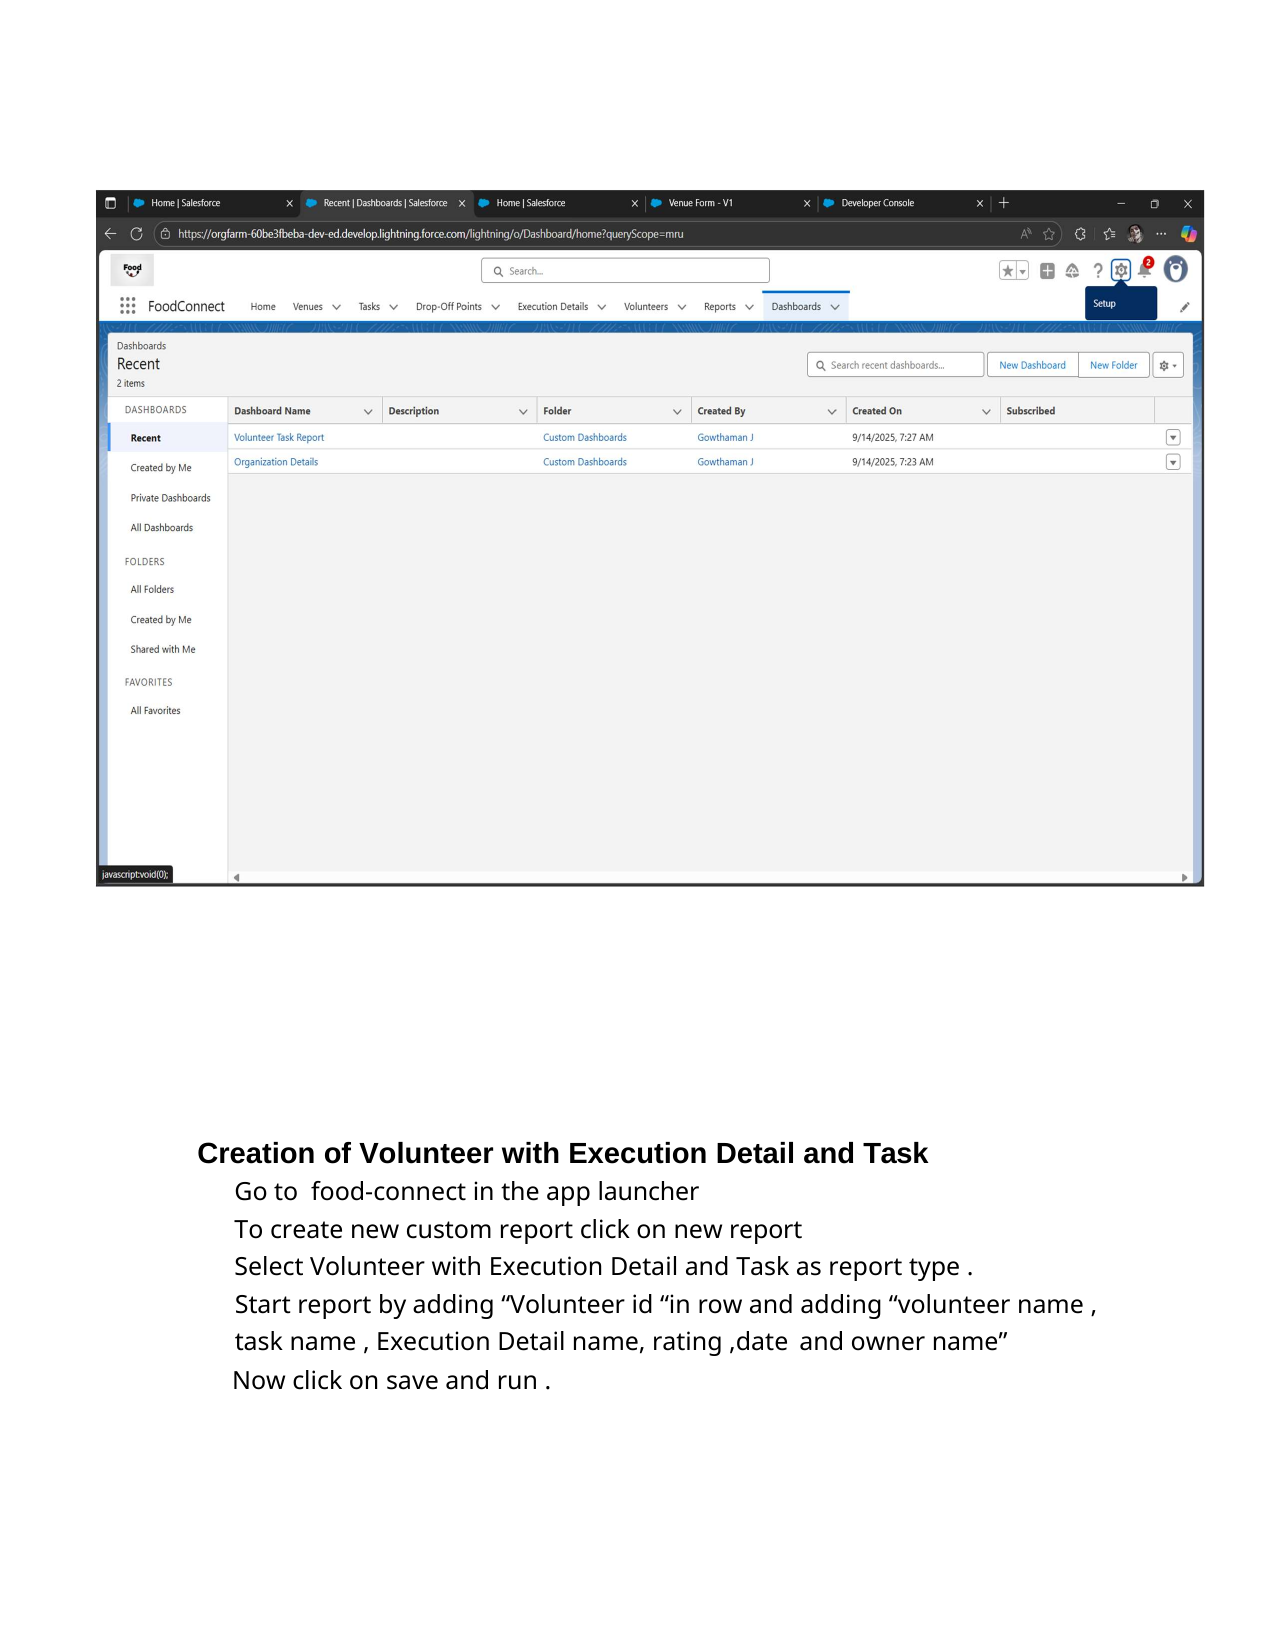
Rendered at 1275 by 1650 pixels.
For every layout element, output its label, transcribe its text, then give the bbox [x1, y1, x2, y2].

text Go to food-connect in the app launcher [234, 1174, 1275, 1208]
picture [95, 189, 1205, 887]
text Start report by adding “Volunteer id “in row and adding “volunteer name , task name , Execution Detail name, rating ,date and owner name” [234, 1287, 1116, 1358]
text Select Volunteer with Execution Detail and Task as report type . [234, 1249, 1275, 1283]
text Now click on save and run . [232, 1362, 1275, 1397]
subtitle Creation of Volunteer with Execution Detail and Task [197, 1136, 1275, 1170]
text To create new custom report click on new report [234, 1211, 1275, 1245]
